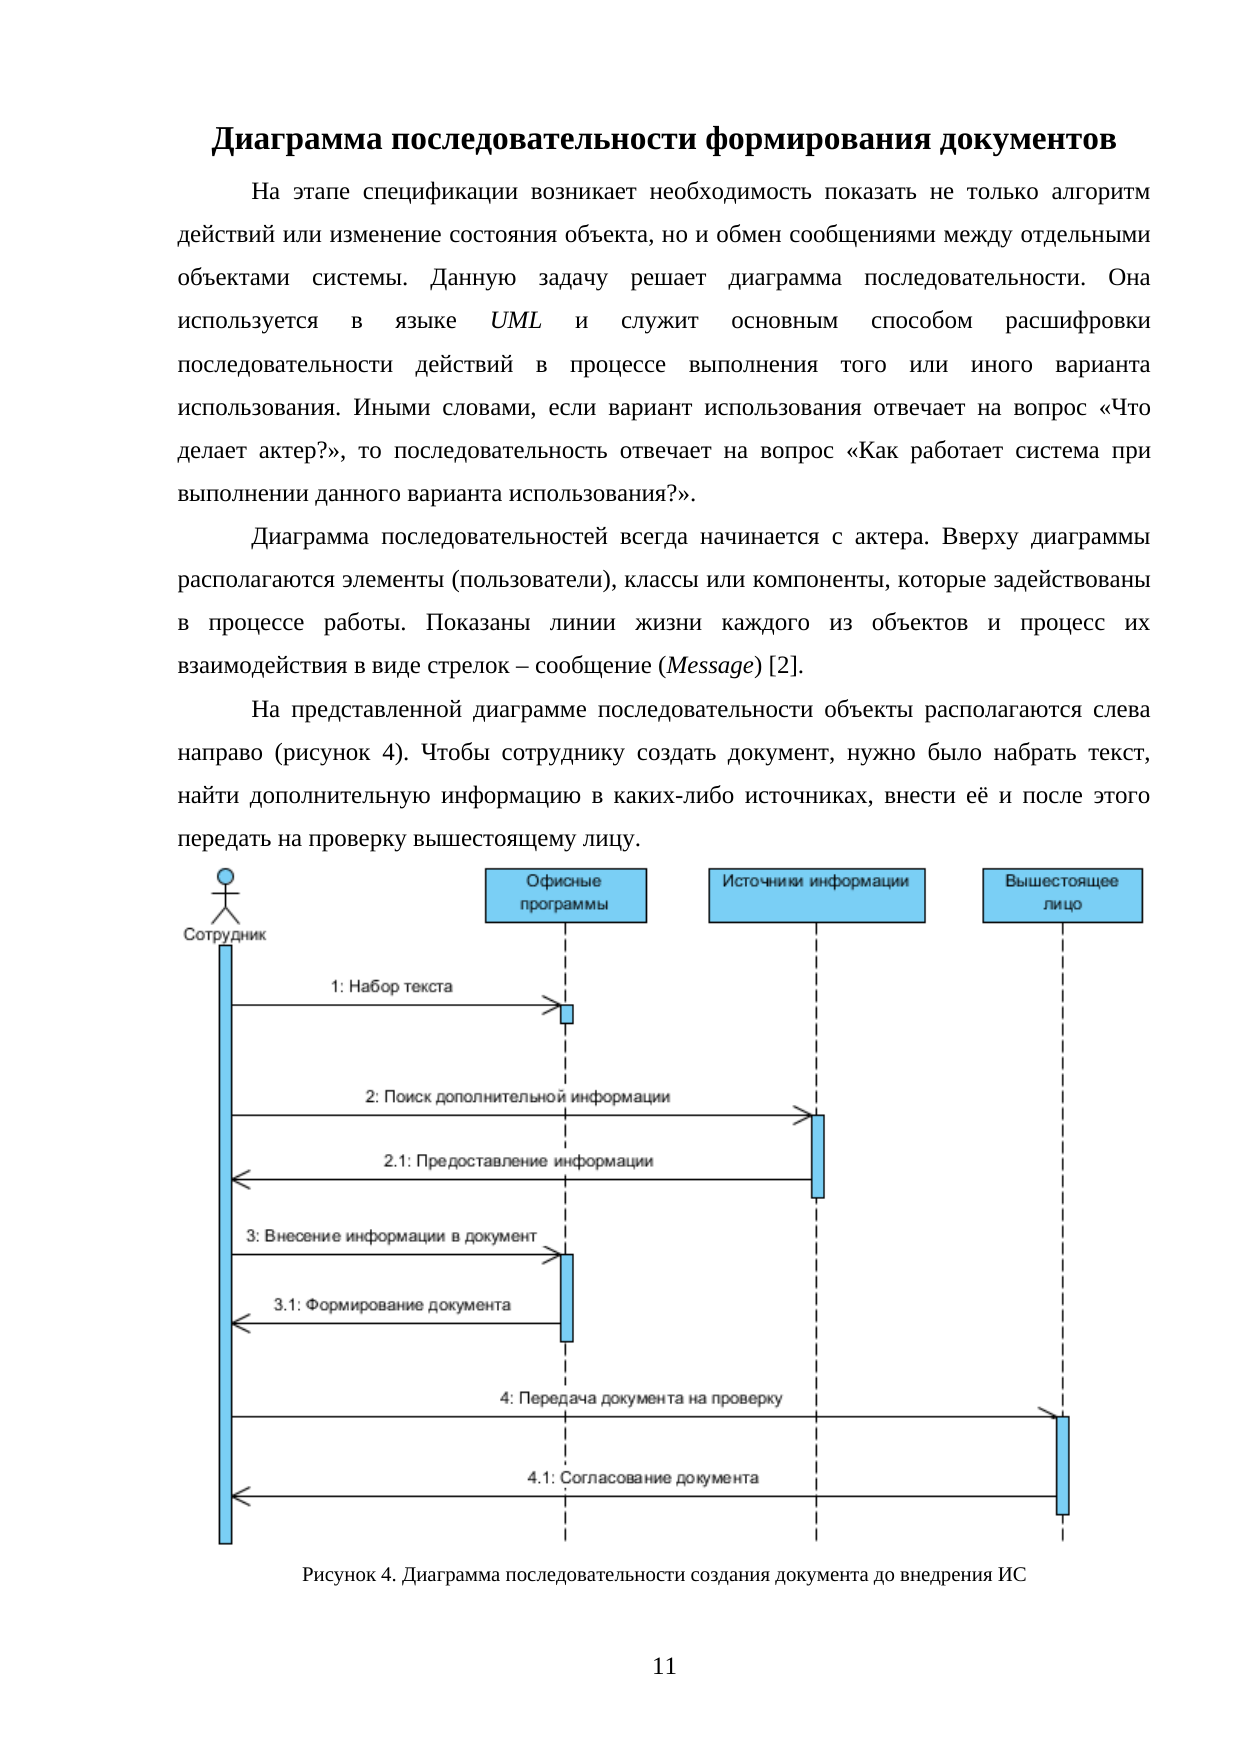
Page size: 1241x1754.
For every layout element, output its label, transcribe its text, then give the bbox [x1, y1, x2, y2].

text На представленной диаграмме последовательности объекты располагаются слева направо (рисунок 4). Чтобы сотруднику создать документ, нужно было набрать текст, найти дополнительную информацию в каких-либо источниках, внести её и после этого передать на проверку вышестоящему лицу. [177, 694, 1152, 852]
picture [181, 866, 1148, 1554]
text Рисунок 4. Диаграмма последовательности создания документа до внедрения ИС [177, 1562, 1152, 1586]
text Диаграмма последовательностей всегда начинается с актера. Вверху диаграммы располагаются элементы (пользователи), классы или компоненты, которые задействованы в процессе работы. Показаны линии жизни каждого из объектов и процесс их взаимодействия в виде стрелок – сообщение (Message) [2]. [177, 521, 1152, 679]
text На этапе спецификации возникает необходимость показать не только алгоритм действий или изменение состояния объекта, но и обмен сообщениями между отдельными объектами системы. Данную задачу решает диаграмма последовательности. Она используется в языке UML и служит основным способом расшифровки последовательности действий в процессе выполнения того или иного варианта использования. Иными словами, если вариант использования отвечает на вопрос «Что делает актер?», то последовательность отвечает на вопрос «Как работает система при выполнении данного варианта использования?». [177, 176, 1152, 507]
subtitle Диаграмма последовательности формирования документов [177, 118, 1152, 156]
